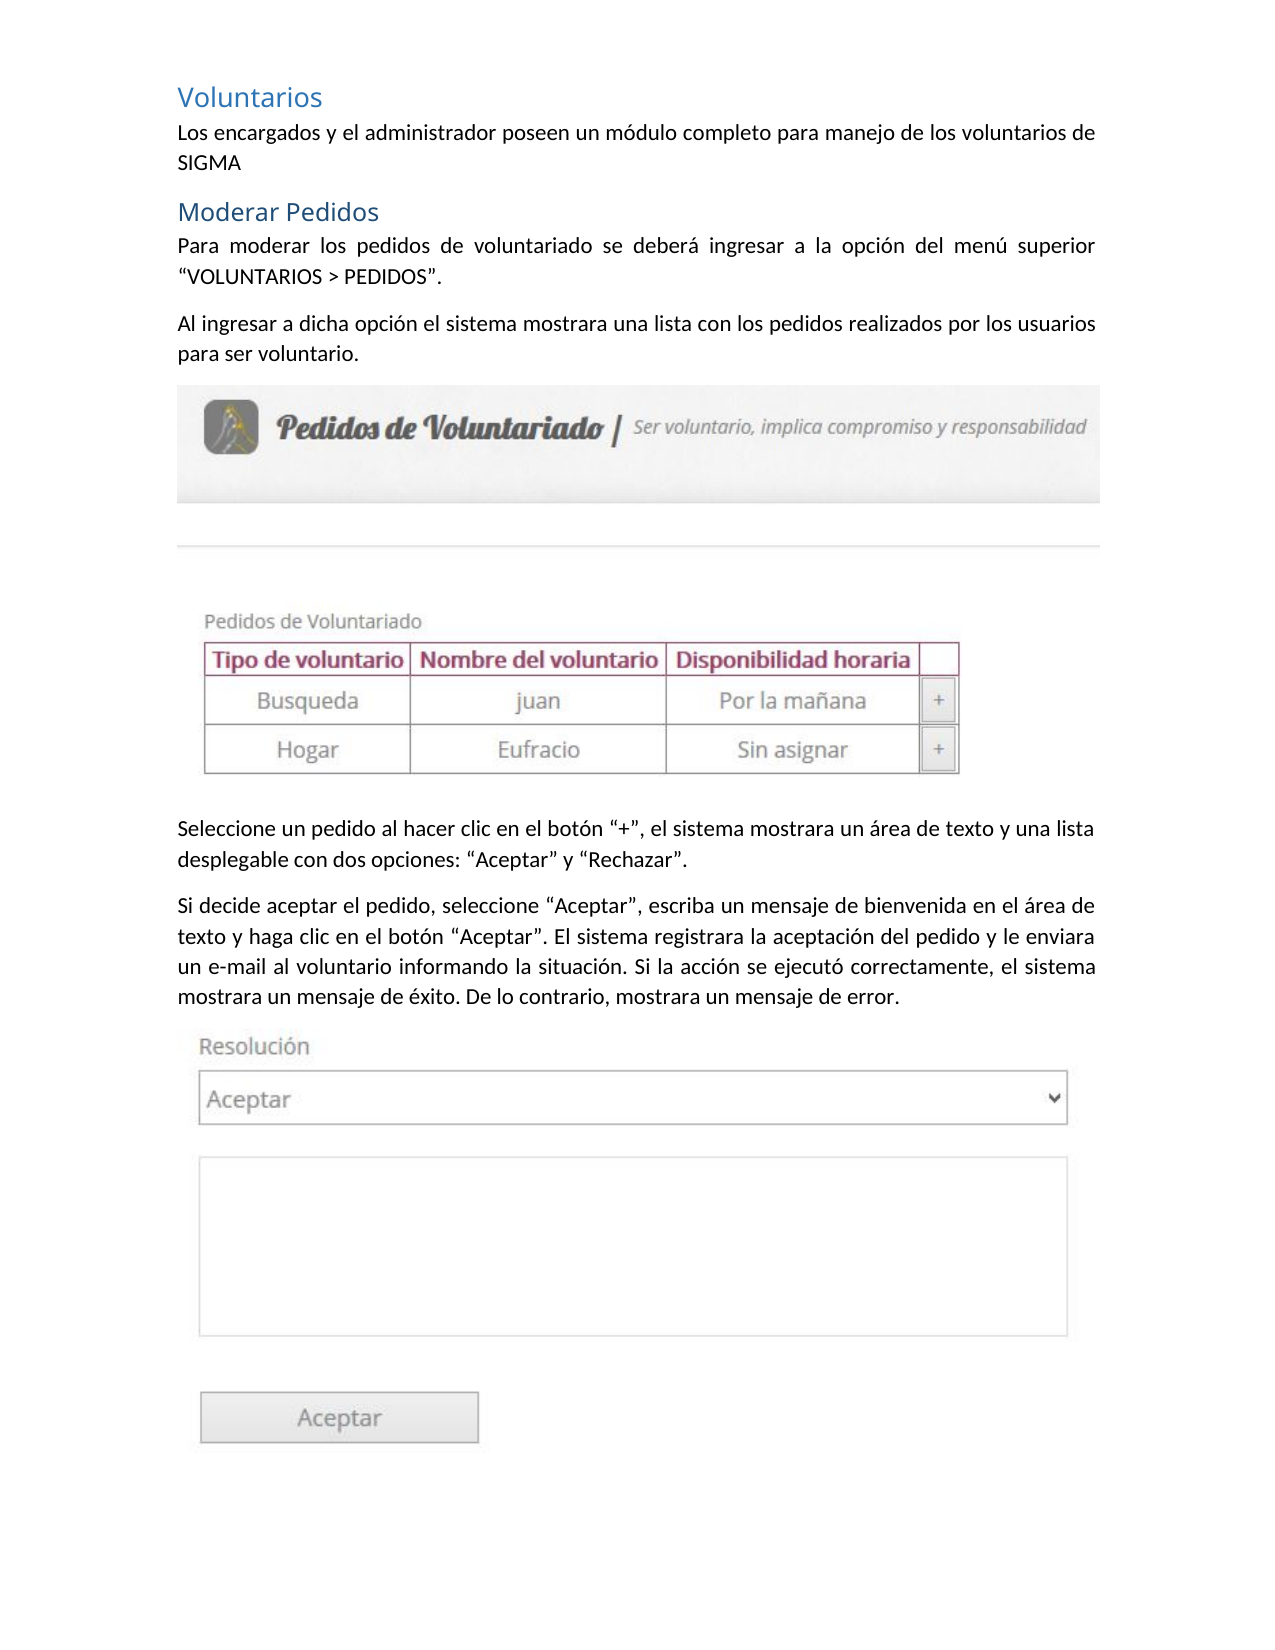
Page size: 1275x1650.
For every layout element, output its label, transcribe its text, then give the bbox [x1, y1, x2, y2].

text Al ingresar a dicha opción el sistema mostrara una lista con los pedidos realizados por los usuarios para ser voluntario. [177, 309, 1098, 367]
subtitle Voluntarios [177, 78, 1098, 115]
subtitle Moderar Pedidos [177, 195, 1098, 229]
picture [177, 385, 1100, 796]
picture [177, 1028, 1098, 1475]
text Si decide aceptar el pedido, seleccione “Aceptar”, escriba un mensaje de bienvenida en el área de texto y haga clic en el botón “Aceptar”. El sistema registrara la aceptación del pedido y le enviara un e-mail al voluntario informando la situación. Si la acción se ejecutó correctamente, el sistema mostrara un mensaje de éxito. De lo contrario, mostrara un mensaje de error. [177, 892, 1098, 1010]
text Seleccione un pedido al hacer clic en el botón “+”, el sistema mostrara un área de texto y una lista desplegable con dos opciones: “Aceptar” y “Rechazar”. [177, 814, 1098, 873]
text Los encargados y el administrador poseen un módulo completo para manejo de los voluntarios de SIGMA [177, 118, 1098, 176]
text Para moderar los pedidos de voluntariado se deberá ingresar a la opción del menú superior “VOLUNTARIOS > PEDIDOS”. [177, 232, 1098, 290]
